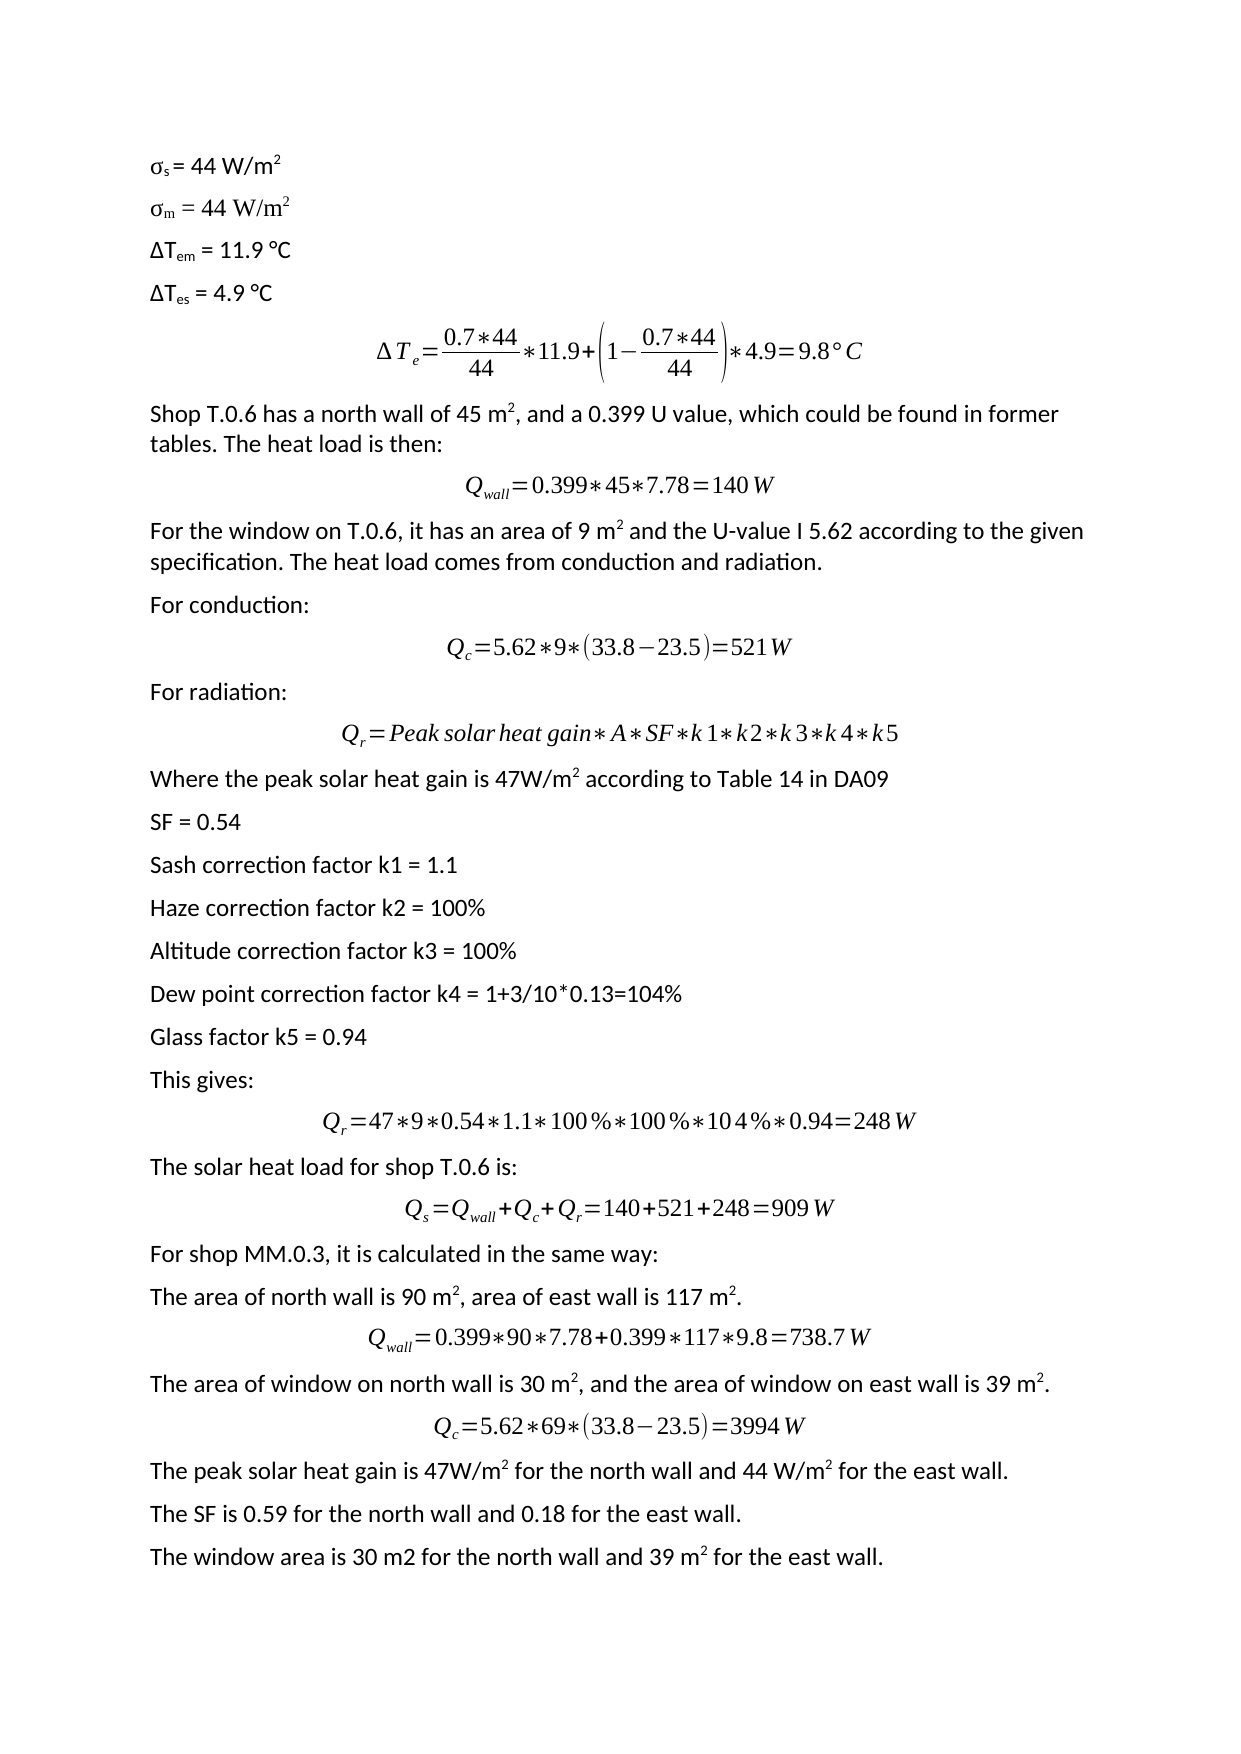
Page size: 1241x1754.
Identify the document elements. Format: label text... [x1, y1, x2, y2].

text For conduction: [150, 589, 1090, 619]
text Dew point correction factor k4 = 1+3/10*0.13=104% [150, 978, 1090, 1009]
text SF = 0.54 [150, 806, 1090, 837]
text Shop T.0.6 has a north wall of 45 m2, and a 0.399 U value, which could be found in former tables. The heat load is then: [150, 398, 1090, 459]
text Glass factor k5 = 0.94 [150, 1021, 1090, 1052]
text ∆Tes = 4.9 °C [150, 277, 1090, 308]
text The peak solar heat gain is 47W/m2 for the north wall and 44 W/m2 for the east wall. [150, 1455, 1090, 1486]
text The SF is 0.59 for the north wall and 0.18 for the east wall. [150, 1498, 1090, 1529]
text For the window on T.0.6, it has an area of 9 m2 and the U-value I 5.62 according to the given specification. The heat load comes from conduction and radiation. [150, 515, 1090, 576]
text For shop MM.0.3, it is calculated in the same way: [150, 1238, 1090, 1268]
text The area of north wall is 90 m2, area of east wall is 117 m2. [150, 1281, 1090, 1312]
text σm = 44 W/m2 [150, 193, 1090, 222]
text σs = 44 W/m2 [150, 150, 1090, 181]
text The solar heat load for shop T.0.6 is: [150, 1151, 1090, 1182]
text Altitude correction factor k3 = 100% [150, 935, 1090, 966]
text Haze correction factor k2 = 100% [150, 892, 1090, 923]
text The area of window on north wall is 30 m2, and the area of window on east wall is 39 m2. [150, 1368, 1090, 1398]
text The window area is 30 m2 for the north wall and 39 m2 for the east wall. [150, 1541, 1090, 1572]
text Sash correction factor k1 = 1.1 [150, 849, 1090, 880]
text Where the peak solar heat gain is 47W/m2 according to Table 14 in DA09 [150, 763, 1090, 794]
text For radiation: [150, 676, 1090, 707]
text ∆Tem = 11.9 °C [150, 234, 1090, 265]
text This gives: [150, 1064, 1090, 1095]
